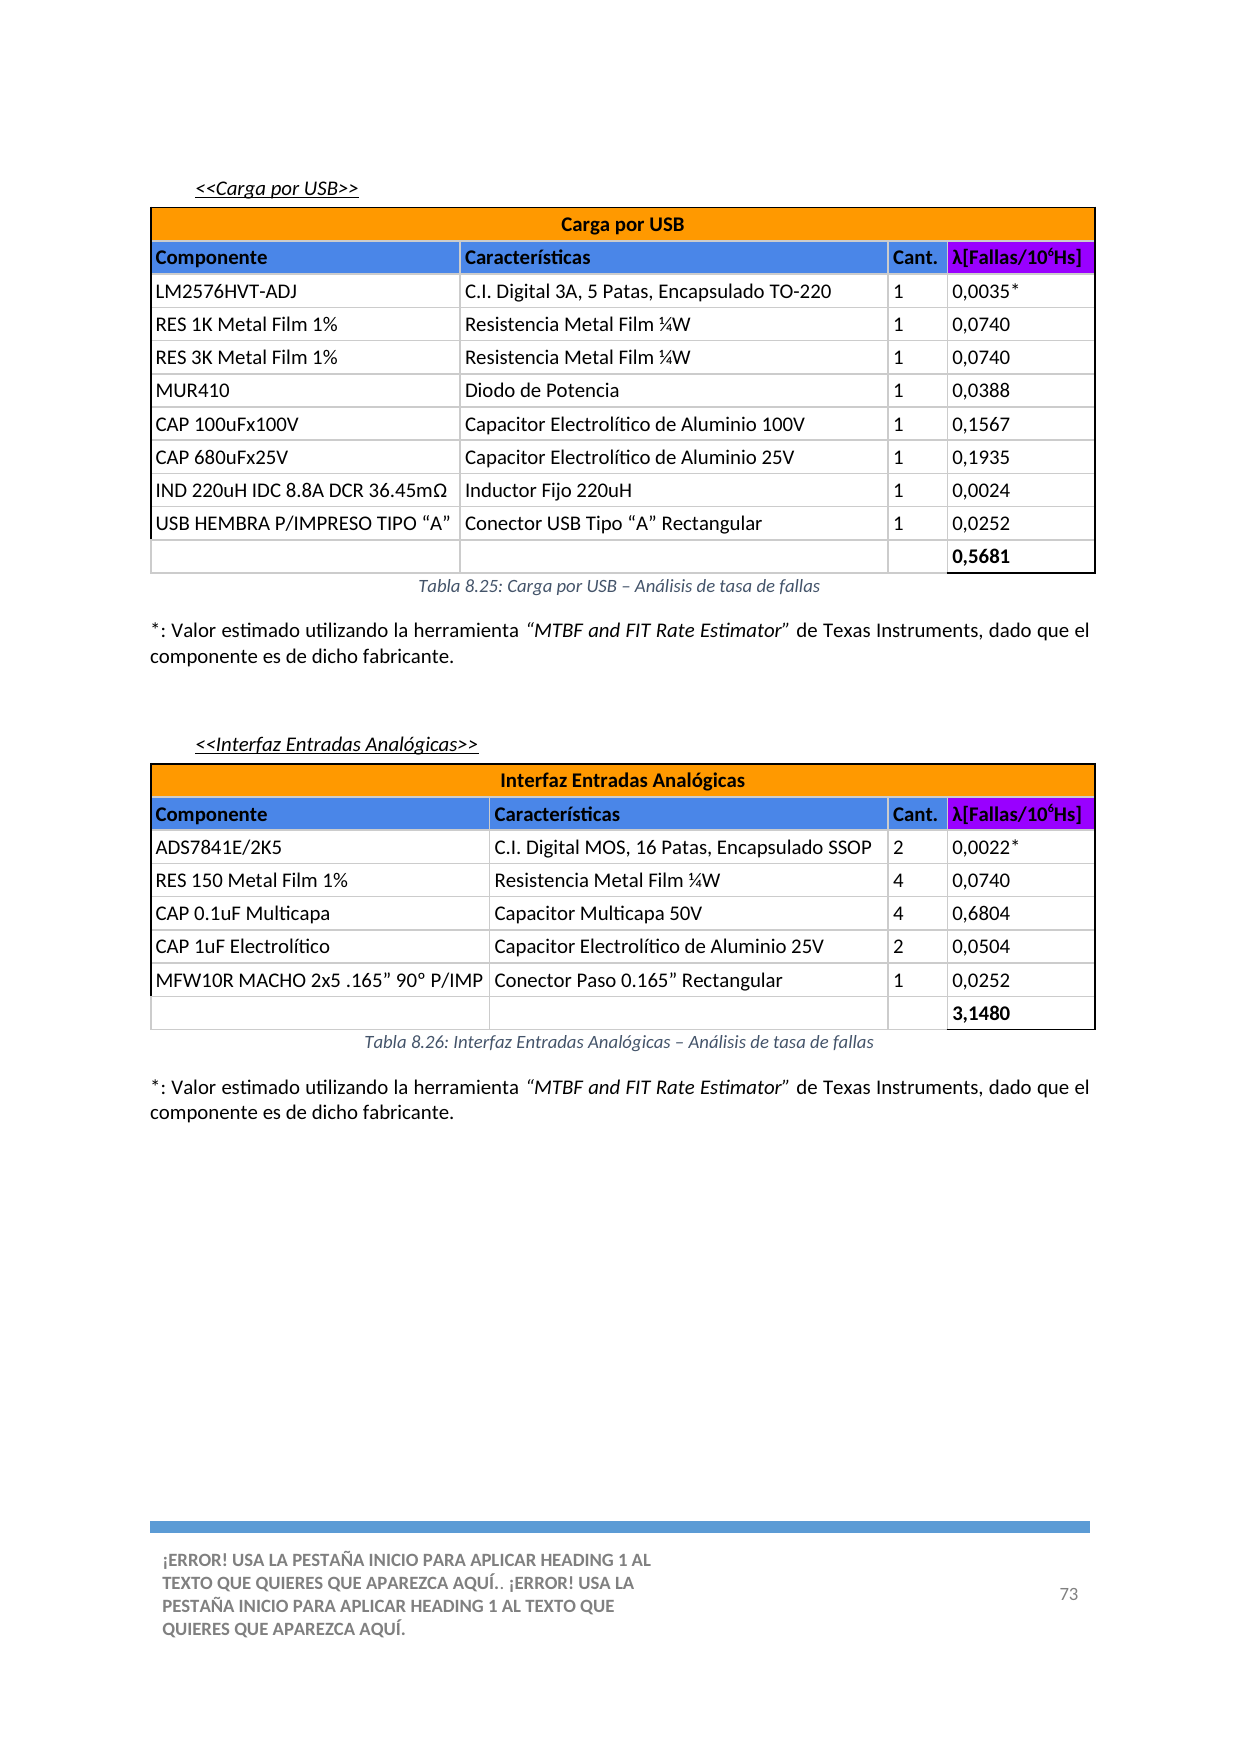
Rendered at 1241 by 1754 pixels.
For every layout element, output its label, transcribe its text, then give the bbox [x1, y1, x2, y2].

table_cell Capacitor Electrolítico de Aluminio 25V [490, 931, 887, 962]
subtitle <<Interfaz Entradas Analógicas>> [195, 731, 1090, 757]
table_cell 1 [889, 308, 947, 339]
table_cell 4 [889, 864, 947, 896]
table_cell CAP 0.1uF Multicapa [152, 897, 489, 929]
table_cell 0,1567 [948, 408, 1094, 439]
table_cell Capacitor Electrolítico de Aluminio 25V [461, 441, 887, 472]
table_cell 1 [889, 275, 947, 306]
table_cell 0,0740 [948, 864, 1094, 896]
table_cell [889, 541, 947, 572]
table_cell Inductor Fijo 220uH [461, 474, 887, 506]
table_cell [490, 997, 887, 1029]
table_cell 1 [889, 474, 947, 506]
table_cell 3,1480 [948, 997, 1094, 1029]
table_cell 0,1935 [948, 441, 1094, 472]
table_cell 0,0022* [948, 831, 1094, 863]
table_cell Resistencia Metal Film ¼W [490, 864, 887, 896]
table_header Interfaz Entradas Analógicas [152, 765, 1094, 796]
table_cell λ[Fallas/106Hs] [948, 798, 1094, 829]
table_cell [889, 997, 947, 1029]
table_cell ADS7841E/2K5 [152, 831, 489, 863]
table_cell LM2576HVT-ADJ [152, 275, 459, 306]
table_cell 2 [889, 931, 947, 962]
table_cell Componente [152, 798, 489, 829]
table_cell [152, 541, 459, 572]
table_cell Componente [152, 242, 459, 273]
table_cell 0,0740 [948, 341, 1094, 373]
table_cell 0,0504 [948, 931, 1094, 962]
table_cell 4 [889, 897, 947, 929]
table_cell 0,0252 [948, 964, 1094, 996]
table_cell [152, 997, 489, 1029]
table_cell Características [461, 242, 887, 273]
table_cell Capacitor Multicapa 50V [490, 897, 887, 929]
table_cell MFW10R MACHO 2x5 .165” 90º P/IMP [152, 964, 489, 996]
table_cell 0,0252 [948, 507, 1094, 539]
table_cell C.I. Digital MOS, 16 Patas, Encapsulado SSOP [490, 831, 887, 863]
table_cell CAP 680uFx25V [152, 441, 459, 472]
table_cell 1 [889, 441, 947, 472]
table_cell 1 [889, 375, 947, 406]
table_cell Diodo de Potencia [461, 375, 887, 406]
table_cell 1 [889, 507, 947, 539]
table_cell Capacitor Electrolítico de Aluminio 100V [461, 408, 887, 439]
text *: Valor estimado utilizando la herramienta “MTBF and FIT Rate Estimator” de Texas Instruments, dado que el componente es de dicho fabricante. [150, 1074, 1090, 1125]
text *: Valor estimado utilizando la herramienta “MTBF and FIT Rate Estimator” de Texas Instruments, dado que el componente es de dicho fabricante. [150, 617, 1090, 668]
table_cell Cant. [889, 242, 947, 273]
table_cell 0,0740 [948, 308, 1094, 339]
table_cell Resistencia Metal Film ¼W [461, 341, 887, 373]
table_cell 0,5681 [948, 541, 1094, 572]
table_cell RES 3K Metal Film 1% [152, 341, 459, 373]
table_cell 1 [889, 341, 947, 373]
subtitle <<Carga por USB>> [195, 175, 1090, 200]
table_cell 2 [889, 831, 947, 863]
table_cell 0,0024 [948, 474, 1094, 506]
table_cell 0,6804 [948, 897, 1094, 929]
table_cell Conector USB Tipo “A” Rectangular [461, 507, 887, 539]
table_cell 0,0388 [948, 375, 1094, 406]
table_cell 1 [889, 964, 947, 996]
table_cell USB HEMBRA P/IMPRESO TIPO “A” [152, 507, 459, 539]
table_cell IND 220uH IDC 8.8A DCR 36.45mΩ [152, 474, 459, 506]
table_cell 0,0035* [948, 275, 1094, 306]
table_header Carga por USB [152, 208, 1094, 240]
table_cell λ[Fallas/106Hs] [948, 242, 1094, 273]
table_cell Cant. [889, 798, 947, 829]
table_cell Conector Paso 0.165” Rectangular [490, 964, 887, 996]
table_cell [461, 541, 887, 572]
table_cell 1 [889, 408, 947, 439]
table_cell CAP 1uF Electrolítico [152, 931, 489, 962]
table_cell C.I. Digital 3A, 5 Patas, Encapsulado TO-220 [461, 275, 887, 306]
table_cell Resistencia Metal Film ¼W [461, 308, 887, 339]
table_cell RES 150 Metal Film 1% [152, 864, 489, 896]
table_cell Características [490, 798, 887, 829]
table_cell CAP 100uFx100V [152, 408, 459, 439]
table_cell RES 1K Metal Film 1% [152, 308, 459, 339]
table_cell MUR410 [152, 375, 459, 406]
